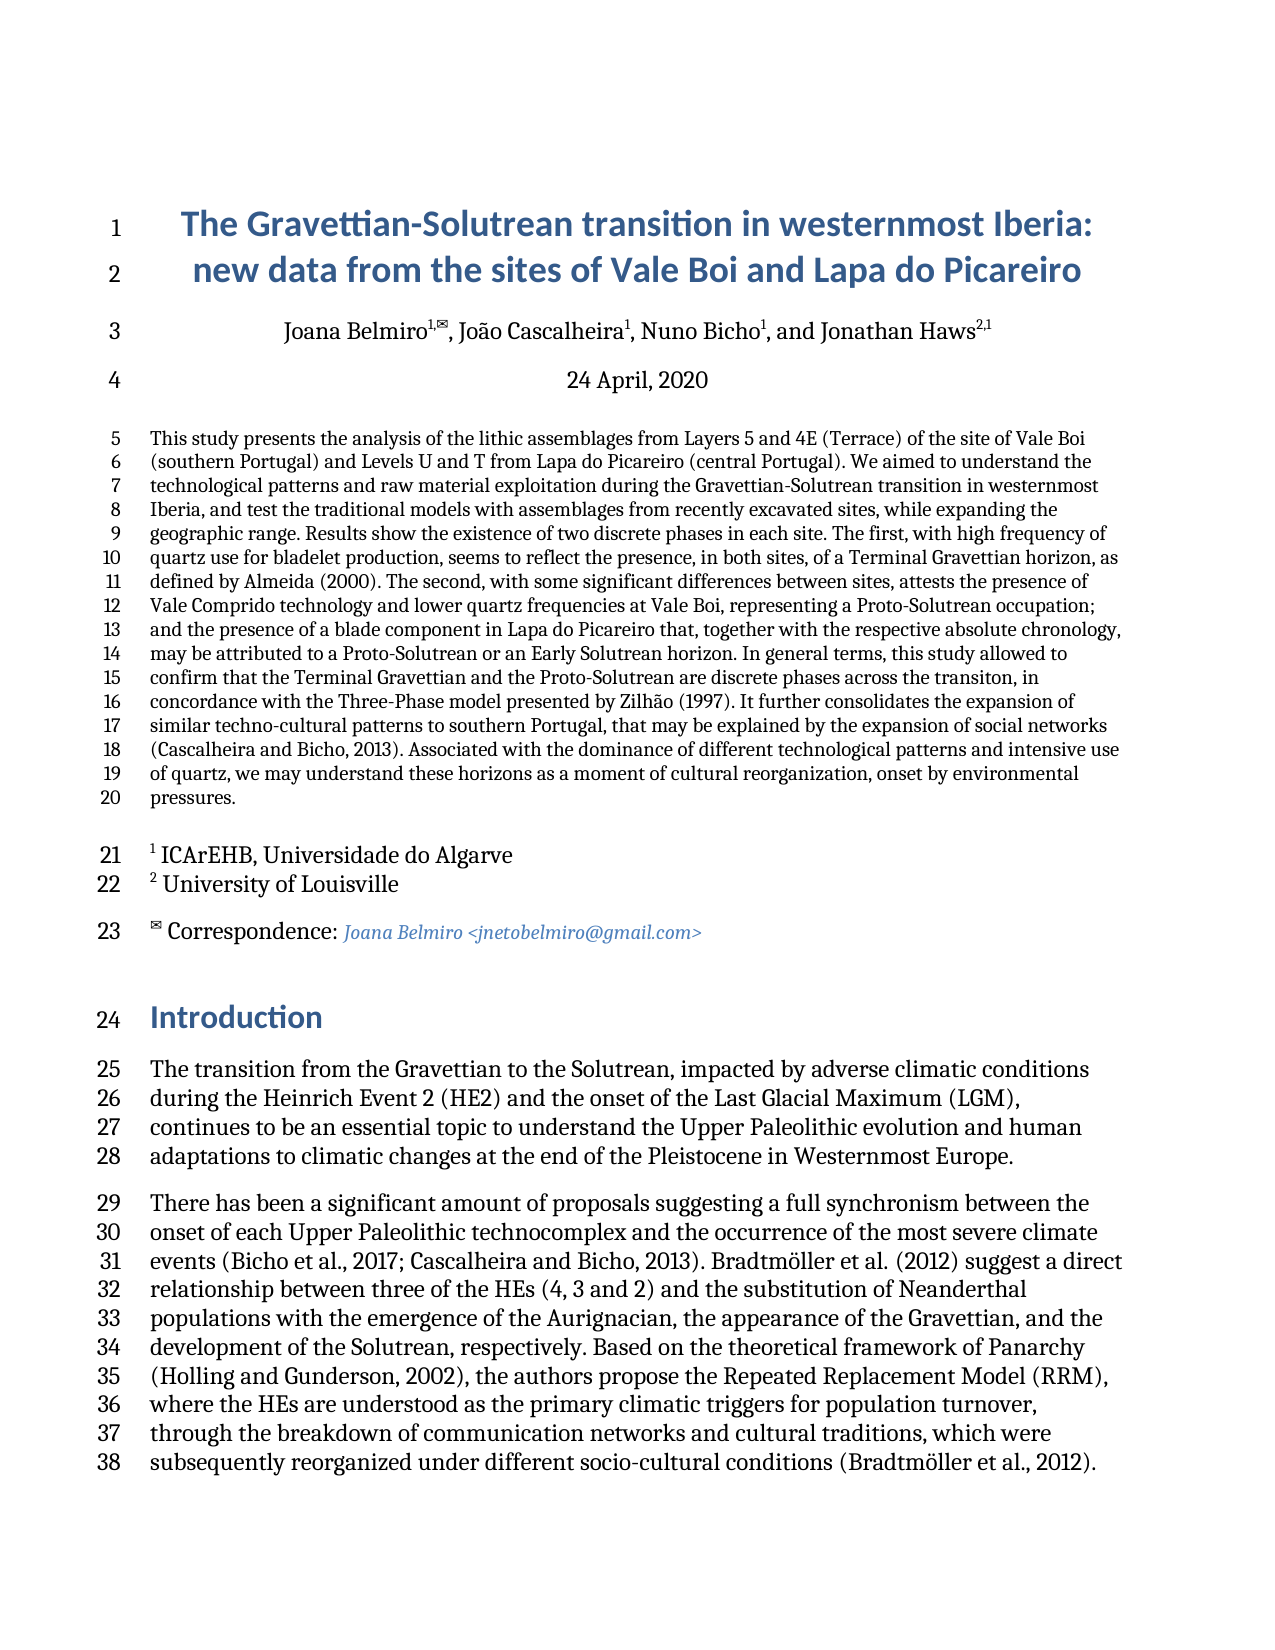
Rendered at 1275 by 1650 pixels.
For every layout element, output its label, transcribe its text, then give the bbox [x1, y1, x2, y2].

text There has been a significant amount of proposals suggesting a full synchronism between the onset of each Upper Paleolithic technocomplex and the occurrence of the most severe climate events (Bicho et al., 2017; Cascalheira and Bicho, 2013). Bradtmöller et al. (2012) suggest a direct relationship between three of the HEs (4, 3 and 2) and the substitution of Neanderthal populations with the emergence of the Aurignacian, the appearance of the Gravettian, and the development of the Solutrean, respectively. Based on the theoretical framework of Panarchy (Holling and Gunderson, 2002), the authors propose the Repeated Replacement Model (RRM), where the HEs are understood as the primary climatic triggers for population turnover, through the breakdown of communication networks and cultural traditions, which were subsequently reorganized under different socio-cultural conditions (Bradtmöller et al., 2012). [150, 1189, 1125, 1477]
title The Gravettian-Solutrean transition in westernmost Iberia: new data from the sites of Vale Boi and Lapa do Picareiro [150, 200, 1125, 292]
text ✉ Correspondence: Joana Belmiro <> [150, 917, 1125, 946]
subtitle Introduction [150, 996, 1125, 1037]
text 24 April, 2020 [150, 366, 1125, 395]
text The transition from the Gravettian to the Solutrean, impacted by adverse climatic conditions during the Heinrich Event 2 (HE2) and the onset of the Last Glacial Maximum (LGM), continues to be an essential topic to understand the Upper Paleolithic evolution and human adaptations to climatic changes at the end of the Pleistocene in Westernmost Europe. [150, 1055, 1125, 1170]
text Joana Belmiro1,✉, João Cascalheira1, Nuno Bicho1, and Jonathan Haws2,1 [150, 317, 1125, 345]
text 1 ICArEHB, Universidade do Algarve 2 University of Louisville [150, 841, 1125, 898]
text This study presents the analysis of the lithic assemblages from Layers 5 and 4E (Terrace) of the site of Vale Boi (southern Portugal) and Levels U and T from Lapa do Picareiro (central Portugal). We aimed to understand the technological patterns and raw material exploitation during the Gravettian-Solutrean transition in westernmost Iberia, and test the traditional models with assemblages from recently excavated sites, while expanding the geographic range. Results show the existence of two discrete phases in each site. The first, with high frequency of quartz use for bladelet production, seems to reflect the presence, in both sites, of a Terminal Gravettian horizon, as defined by Almeida (2000). The second, with some significant differences between sites, attests the presence of Vale Comprido technology and lower quartz frequencies at Vale Boi, representing a Proto-Solutrean occupation; and the presence of a blade component in Lapa do Picareiro that, together with the respective absolute chronology, may be attributed to a Proto-Solutrean or an Early Solutrean horizon. In general terms, this study allowed to confirm that the Terminal Gravettian and the Proto-Solutrean are discrete phases across the transiton, in concordance with the Three-Phase model presented by Zilhão (1997). It further consolidates the expansion of similar techno-cultural patterns to southern Portugal, that may be explained by the expansion of social networks (Cascalheira and Bicho, 2013). Associated with the dominance of different technological patterns and intensive use of quartz, we may understand these horizons as a moment of cultural reorganization, onset by environmental pressures. [150, 426, 1125, 809]
